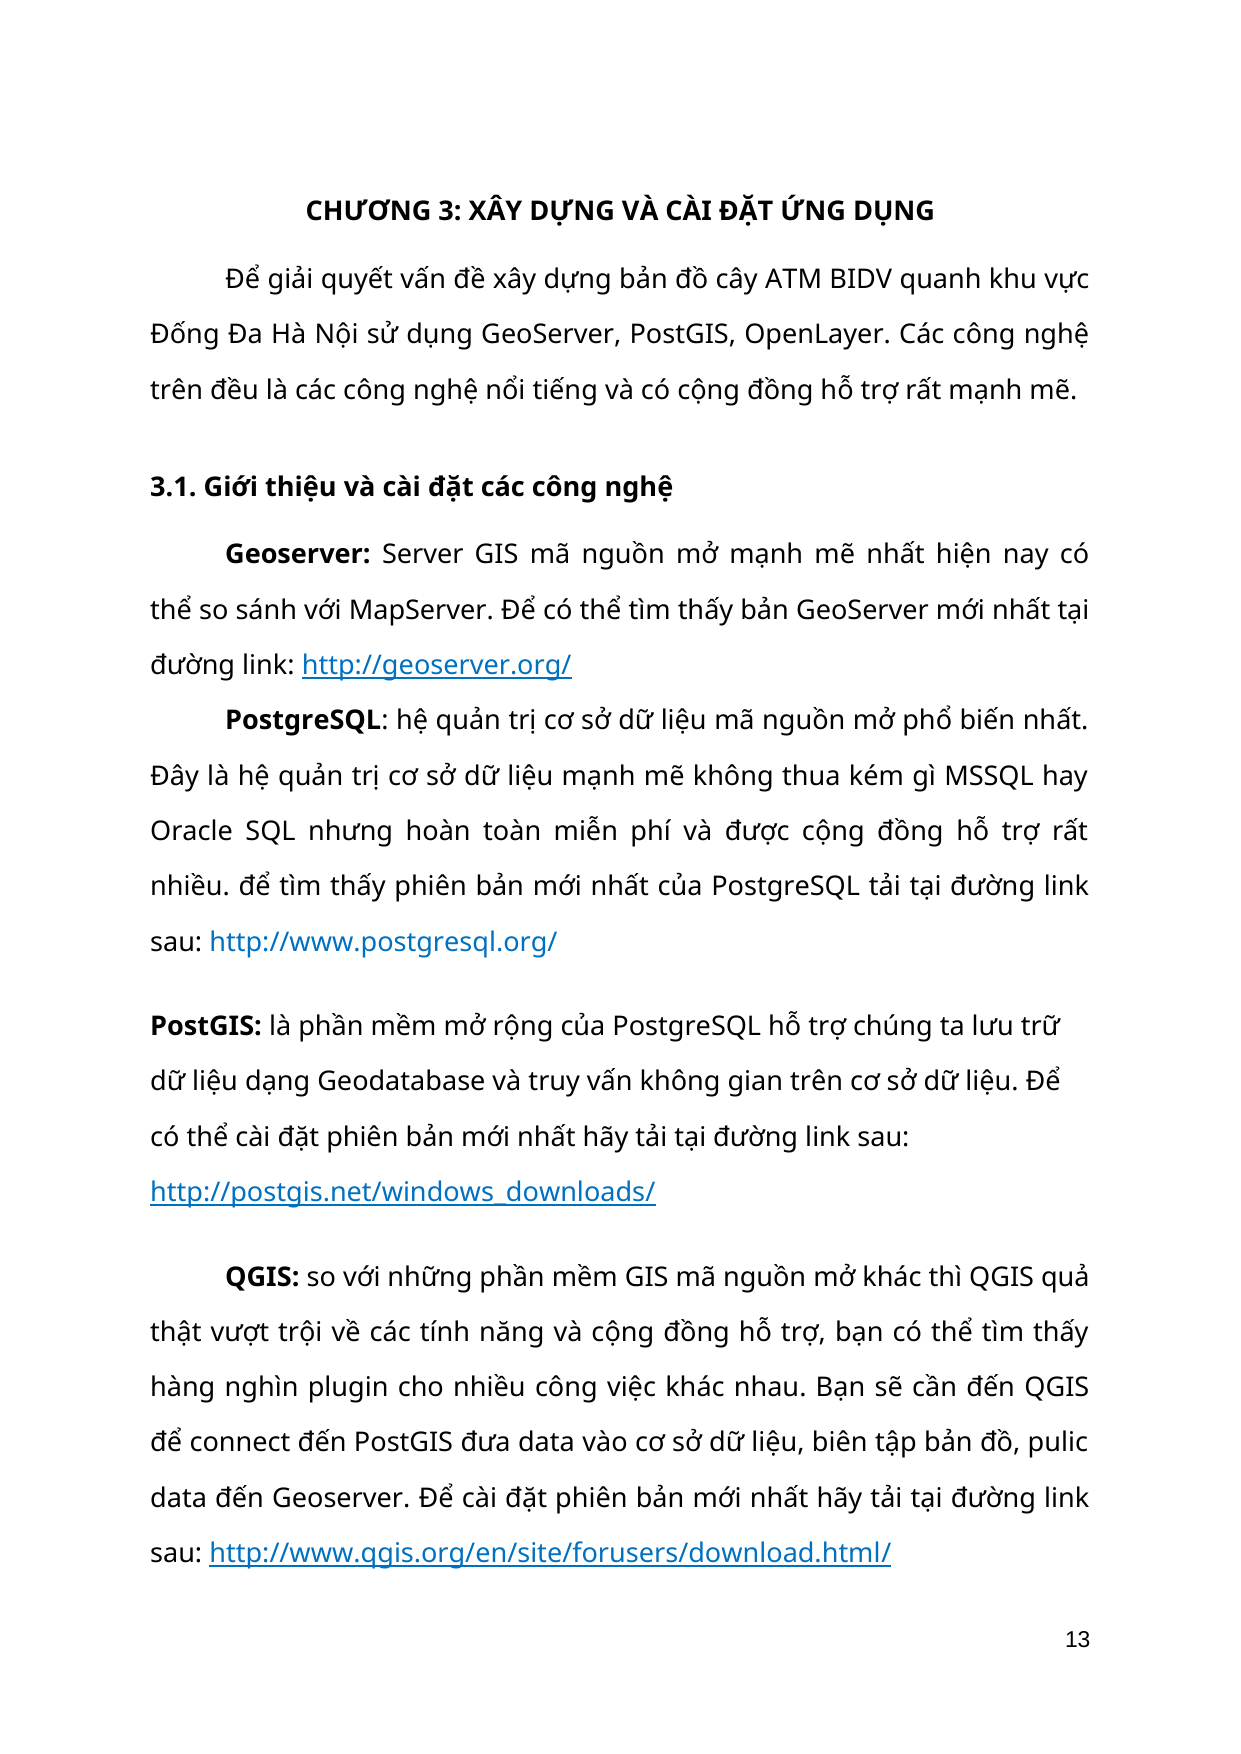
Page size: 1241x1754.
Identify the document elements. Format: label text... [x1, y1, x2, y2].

subtitle CHƯƠNG 3: XÂY DỰNG VÀ CÀI ĐẶT ỨNG DỤNG [150, 192, 1090, 228]
list PostGIS: là phần mềm mở rộng của PostgreSQL hỗ trợ chúng ta lưu trữ dữ liệu dạng Geodatabase và truy vấn không gian trên cơ sở dữ liệu. Để có thể cài đặt phiên bản mới nhất hãy tải tại đường link sau: http://postgis.net/windows_downloads/ [150, 1007, 1090, 1209]
text Để giải quyết vấn đề xây dựng bản đồ cây ATM BIDV quanh khu vực Đống Đa Hà Nội sử dụng GeoServer, PostGIS, OpenLayer. Các công nghệ trên đều là các công nghệ nổi tiếng và có cộng đồng hỗ trợ rất mạnh mẽ. [150, 259, 1090, 407]
subtitle 3.1. Giới thiệu và cài đặt các công nghệ [150, 467, 1090, 504]
text PostgreSQL: hệ quản trị cơ sở dữ liệu mã nguồn mở phổ biến nhất. Đây là hệ quản trị cơ sở dữ liệu mạnh mẽ không thua kém gì MSSQL hay Oracle SQL nhưng hoàn toàn miễn phí và được cộng đồng hỗ trợ rất nhiều. để tìm thấy phiên bản mới nhất của PostgreSQL tải tại đường link sau: http://www.postgresql.org/ [150, 701, 1090, 959]
text QGIS: so với những phần mềm GIS mã nguồn mở khác thì QGIS quả thật vượt trội về các tính năng và cộng đồng hỗ trợ, bạn có thể tìm thấy hàng nghìn plugin cho nhiều công việc khác nhau. Bạn sẽ cần đến QGIS để connect đến PostGIS đưa data vào cơ sở dữ liệu, biên tập bản đồ, pulic data đến Geoserver. Để cài đặt phiên bản mới nhất hãy tải tại đường link sau: http://www.qgis.org/en/site/forusers/download.html/ [150, 1257, 1090, 1570]
text Geoserver: Server GIS mã nguồn mở mạnh mẽ nhất hiện nay có thể so sánh với MapServer. Để có thể tìm thấy bản GeoServer mới nhất tại đường link: http://geoserver.org/ [150, 535, 1090, 682]
